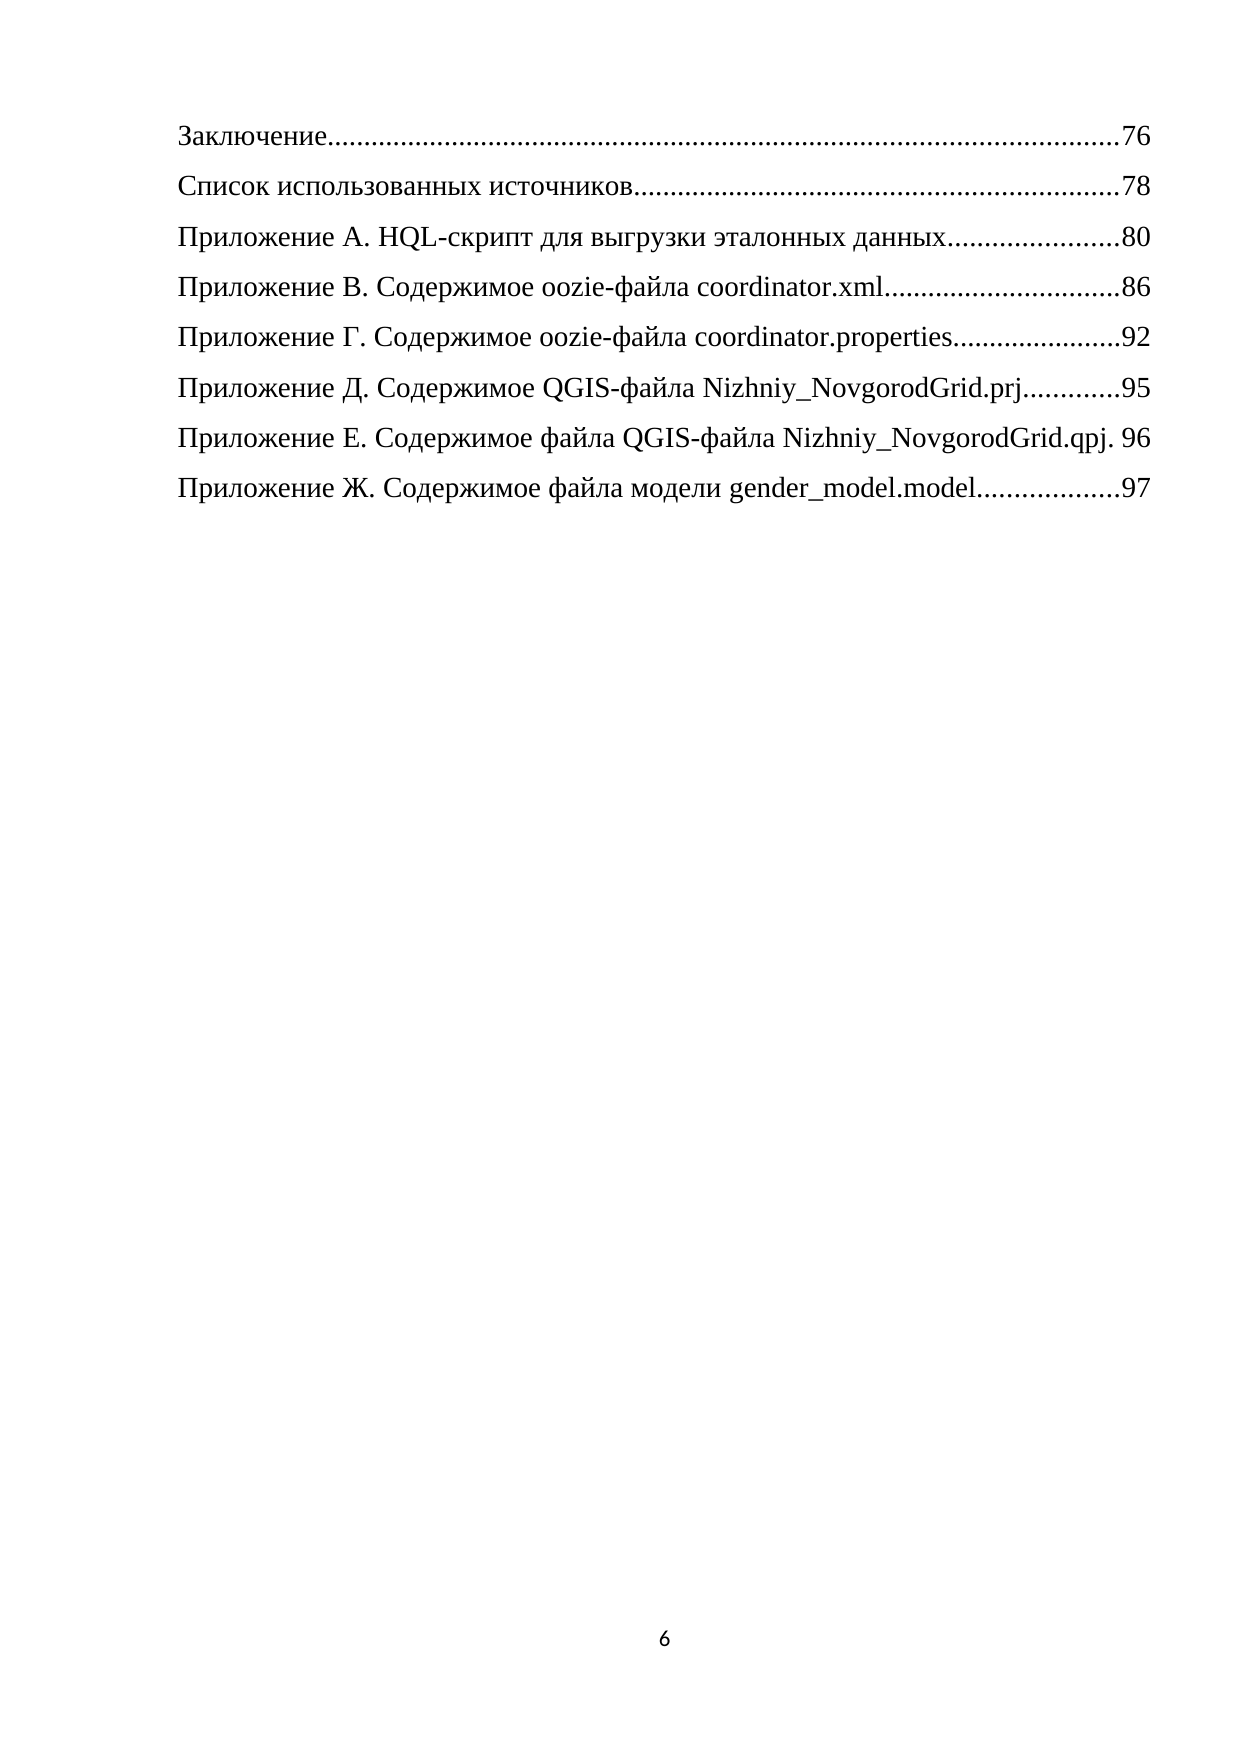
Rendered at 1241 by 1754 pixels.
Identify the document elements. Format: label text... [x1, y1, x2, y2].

text Приложение Д. Содержимое QGIS-файла Nizhniy_NovgorodGrid.prj 95 [177, 370, 1152, 403]
text Заключение 76 [177, 118, 1152, 152]
text Приложение Ж. Содержимое файла модели gender_model.model 97 [177, 470, 1152, 504]
text Приложение Е. Содержимое файла QGIS-файла Nizhniy_NovgorodGrid.qpj 96 [177, 420, 1152, 453]
text Приложение А. HQL-скрипт для выгрузки эталонных данных 80 [177, 219, 1152, 252]
text Список использованных источников 78 [177, 168, 1152, 202]
text Приложение В. Содержимое oozie-файла coordinator.xml 86 [177, 269, 1152, 303]
text Приложение Г. Содержимое oozie-файла coordinator.properties 92 [177, 319, 1152, 353]
